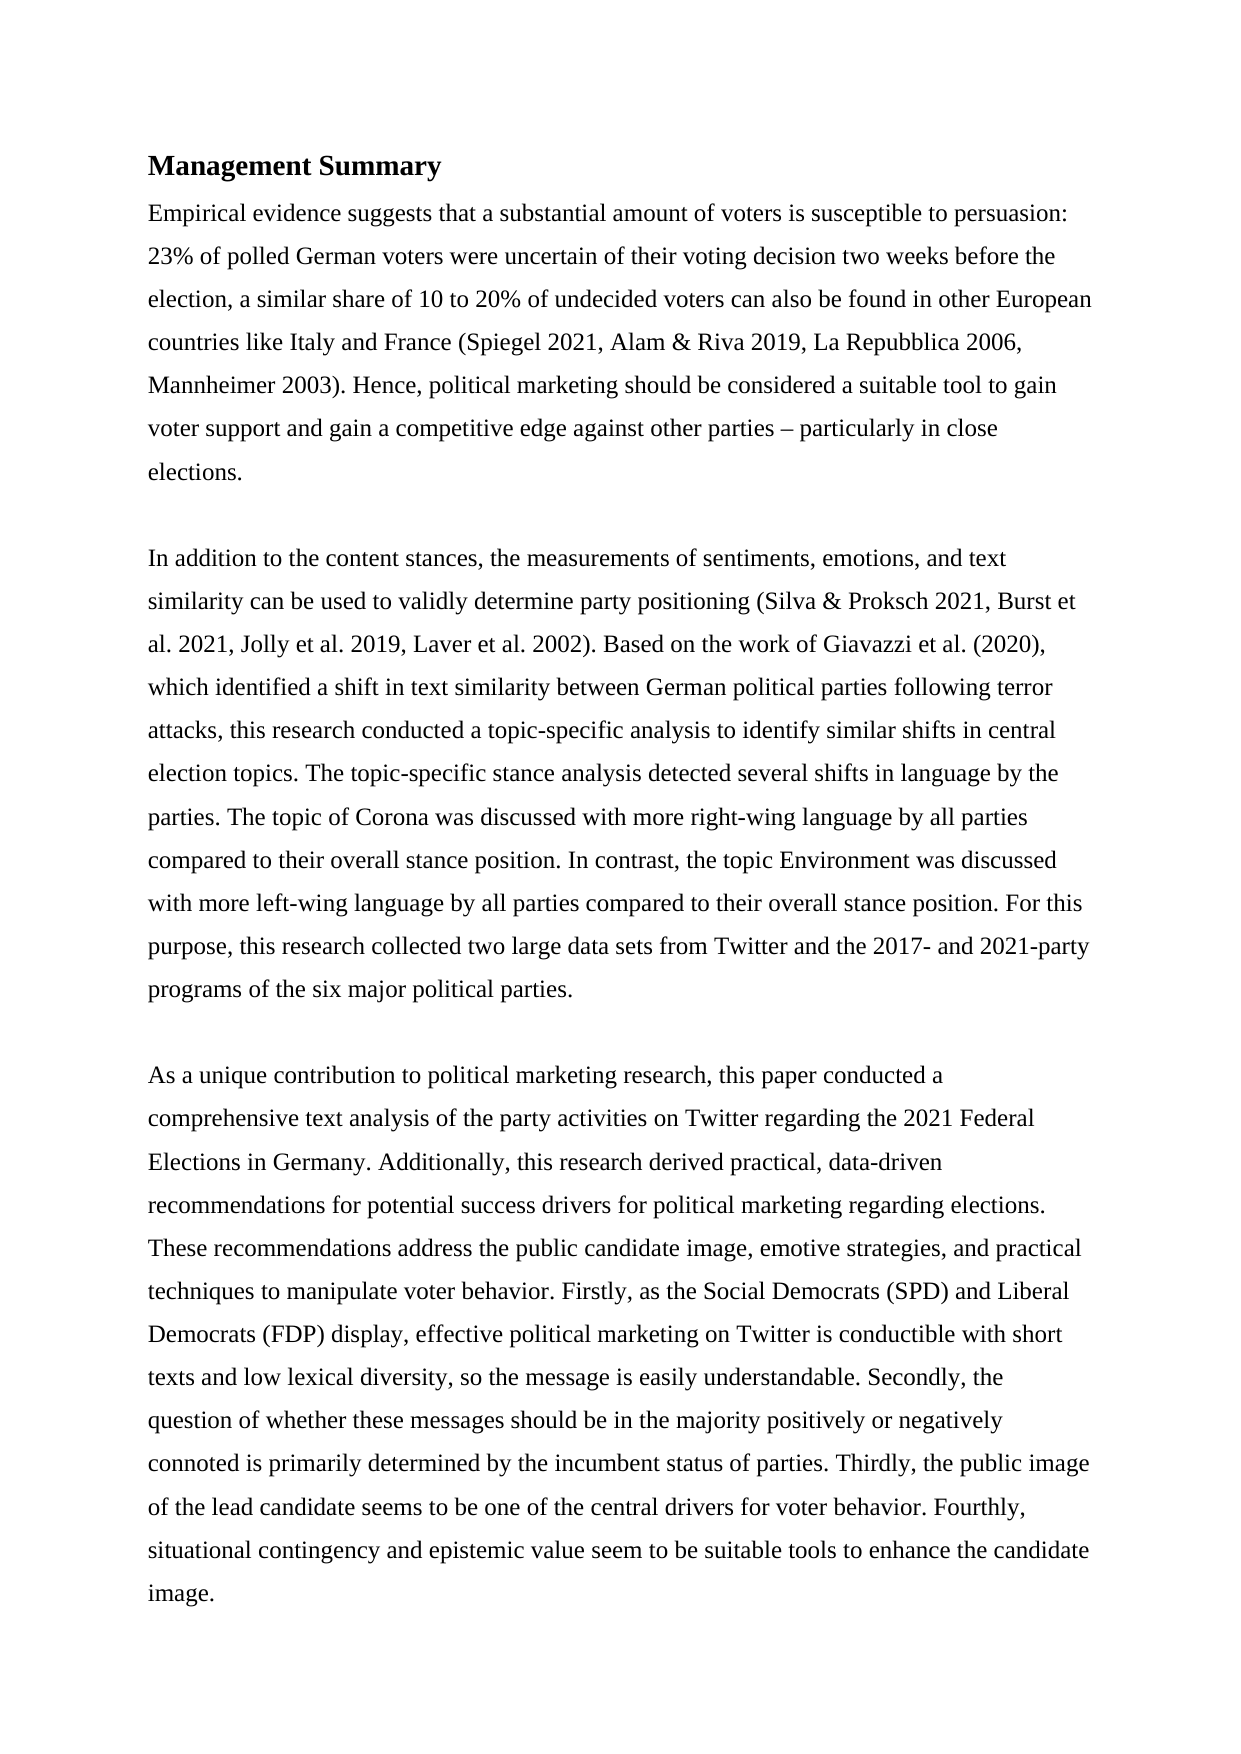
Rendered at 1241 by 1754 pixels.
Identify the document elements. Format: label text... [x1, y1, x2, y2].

text In addition to the content stances, the measurements of sentiments, emotions, and text similarity can be used to validly determine party positioning (Silva & Proksch 2021, Burst et al. 2021, Jolly et al. 2019, Laver et al. 2002). Based on the work of Giavazzi et al. (2020), which identified a shift in text similarity between German political parties following terror attacks, this research conducted a topic-specific analysis to identify similar shifts in central election topics. The topic-specific stance analysis detected several shifts in language by the parties. The topic of Corona was discussed with more right-wing language by all parties compared to their overall stance position. In contrast, the topic Environment was discussed with more left-wing language by all parties compared to their overall stance position. For this purpose, this research collected two large data sets from Twitter and the 2017- and 2021-party programs of the six major political parties. [148, 543, 1093, 1003]
text Empirical evidence suggests that a substantial amount of voters is susceptible to persuasion: 23% of polled German voters were uncertain of their voting decision two weeks before the election, a similar share of 10 to 20% of undecided voters can also be found in other European countries like Italy and France (Spiegel 2021, Alam & Riva 2019, La Repubblica 2006, Mannheimer 2003). Hence, political marketing should be considered a suitable tool to gain voter support and gain a competitive edge against other parties – particularly in close elections. [148, 198, 1093, 485]
text Management Summary [148, 148, 1093, 181]
text As a unique contribution to political marketing research, this paper conducted a comprehensive text analysis of the party activities on Twitter regarding the 2021 Federal Elections in Germany. Additionally, this research derived practical, data-driven recommendations for potential success drivers for political marketing regarding elections. These recommendations address the public candidate image, emotive strategies, and practical techniques to manipulate voter behavior. Firstly, as the Social Democrats (SPD) and Liberal Democrats (FDP) display, effective political marketing on Twitter is conductible with short texts and low lexical diversity, so the message is easily understandable. Secondly, the question of whether these messages should be in the majority positively or negatively connoted is primarily determined by the incumbent status of parties. Thirdly, the public image of the lead candidate seems to be one of the central drivers for voter behavior. Fourthly, situational contingency and epistemic value seem to be suitable tools to enhance the candidate image. [148, 1060, 1093, 1607]
